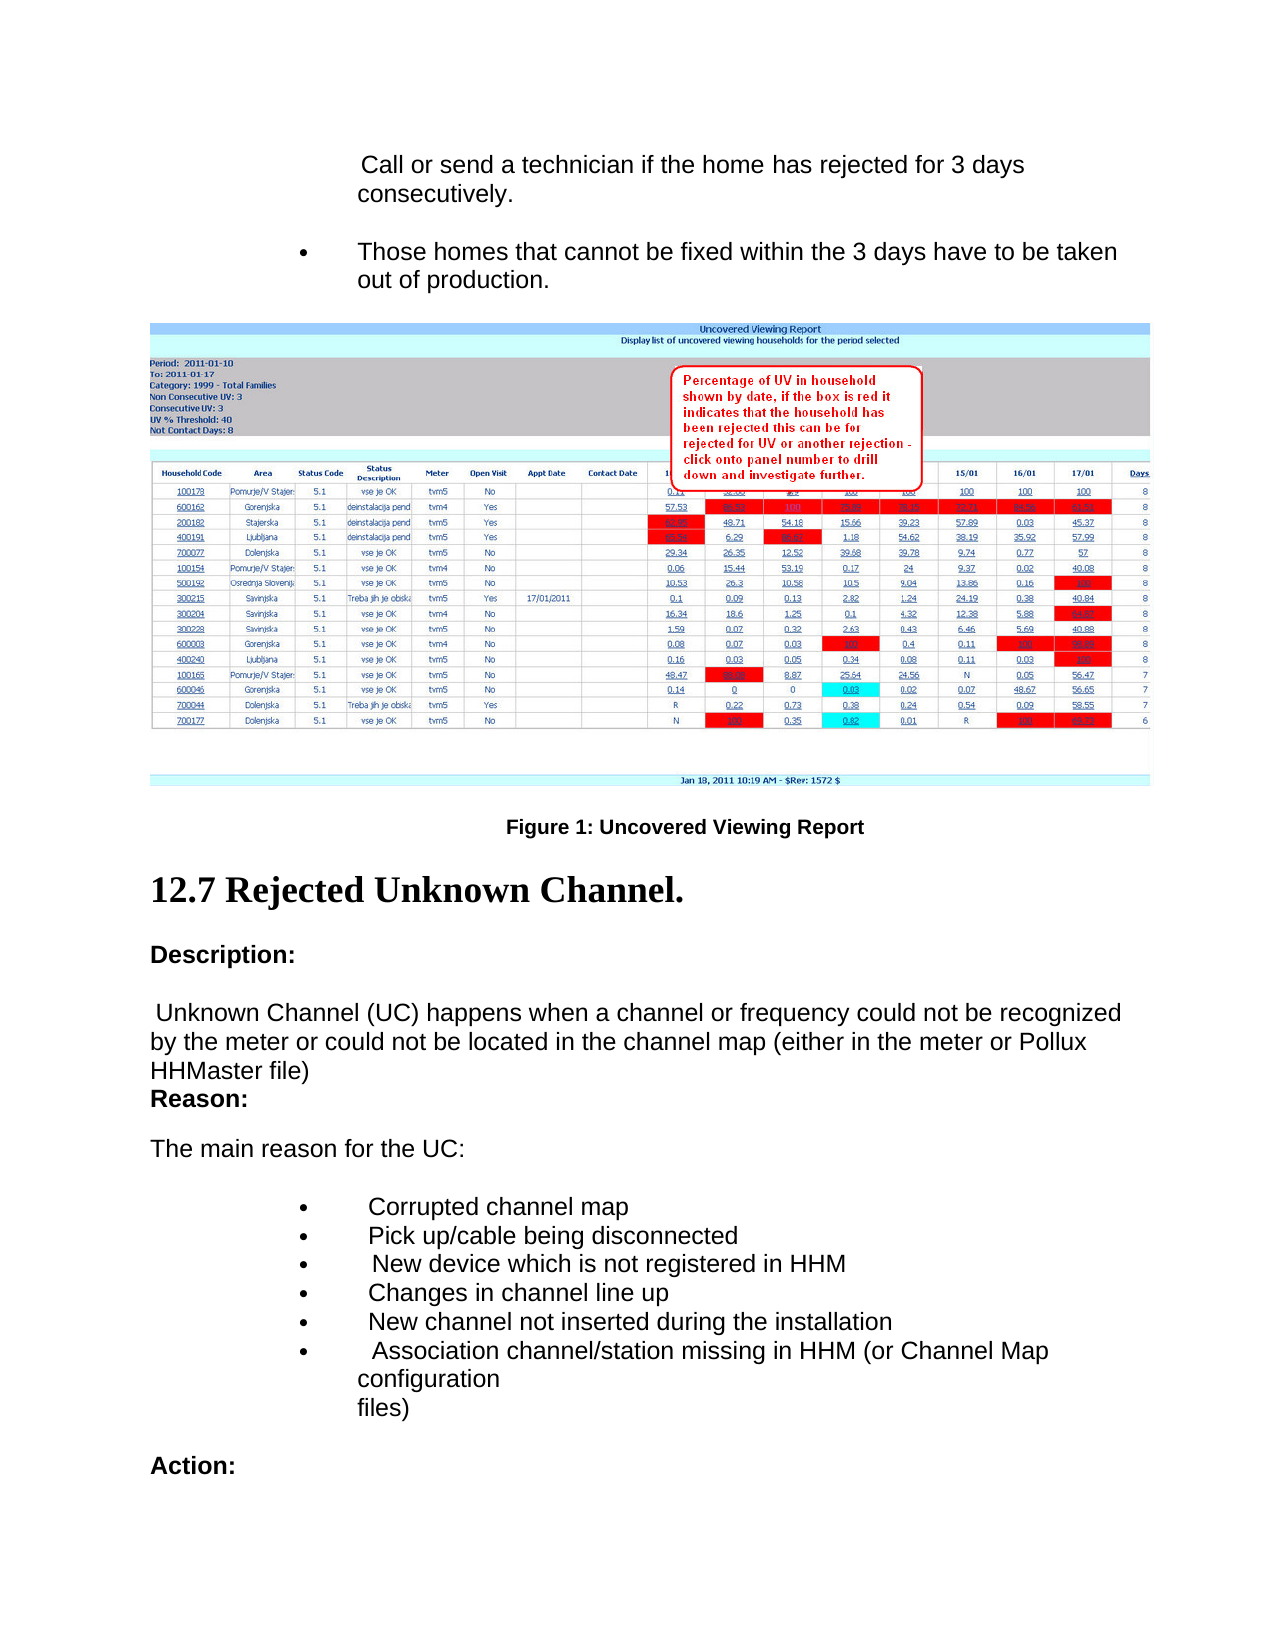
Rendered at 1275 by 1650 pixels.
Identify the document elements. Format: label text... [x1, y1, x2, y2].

text Description: [150, 940, 1125, 969]
list Those homes that cannot be fixed within the 3 days have to be taken out of production. [300, 237, 1125, 294]
text 12.7 Rejected Unknown Channel. [150, 868, 1125, 911]
text Action: [150, 1451, 1125, 1480]
text Figure 1: Uncovered Viewing Report [150, 815, 1125, 839]
list New channel not inserted during the installation [300, 1307, 1125, 1336]
picture [150, 323, 1154, 786]
list Corrupted channel map [300, 1192, 1125, 1221]
text Reason: [150, 1084, 1125, 1113]
list Association channel/station missing in HHM (or Channel Map configuration files) [300, 1336, 1125, 1422]
text Unknown Channel (UC) happens when a channel or frequency could not be recognized by the meter or could not be located in the channel map (either in the meter or Pollux HHMaster file) [93, 998, 1125, 1084]
list New device which is not registered in HHM [300, 1249, 1125, 1278]
text Call or send a technician if the home has rejected for 3 days consecutively. [357, 150, 1125, 207]
list Pick up/cable being disconnected [300, 1221, 1125, 1249]
text The main reason for the UC: [150, 1134, 1125, 1163]
list Changes in channel line up [300, 1278, 1125, 1307]
